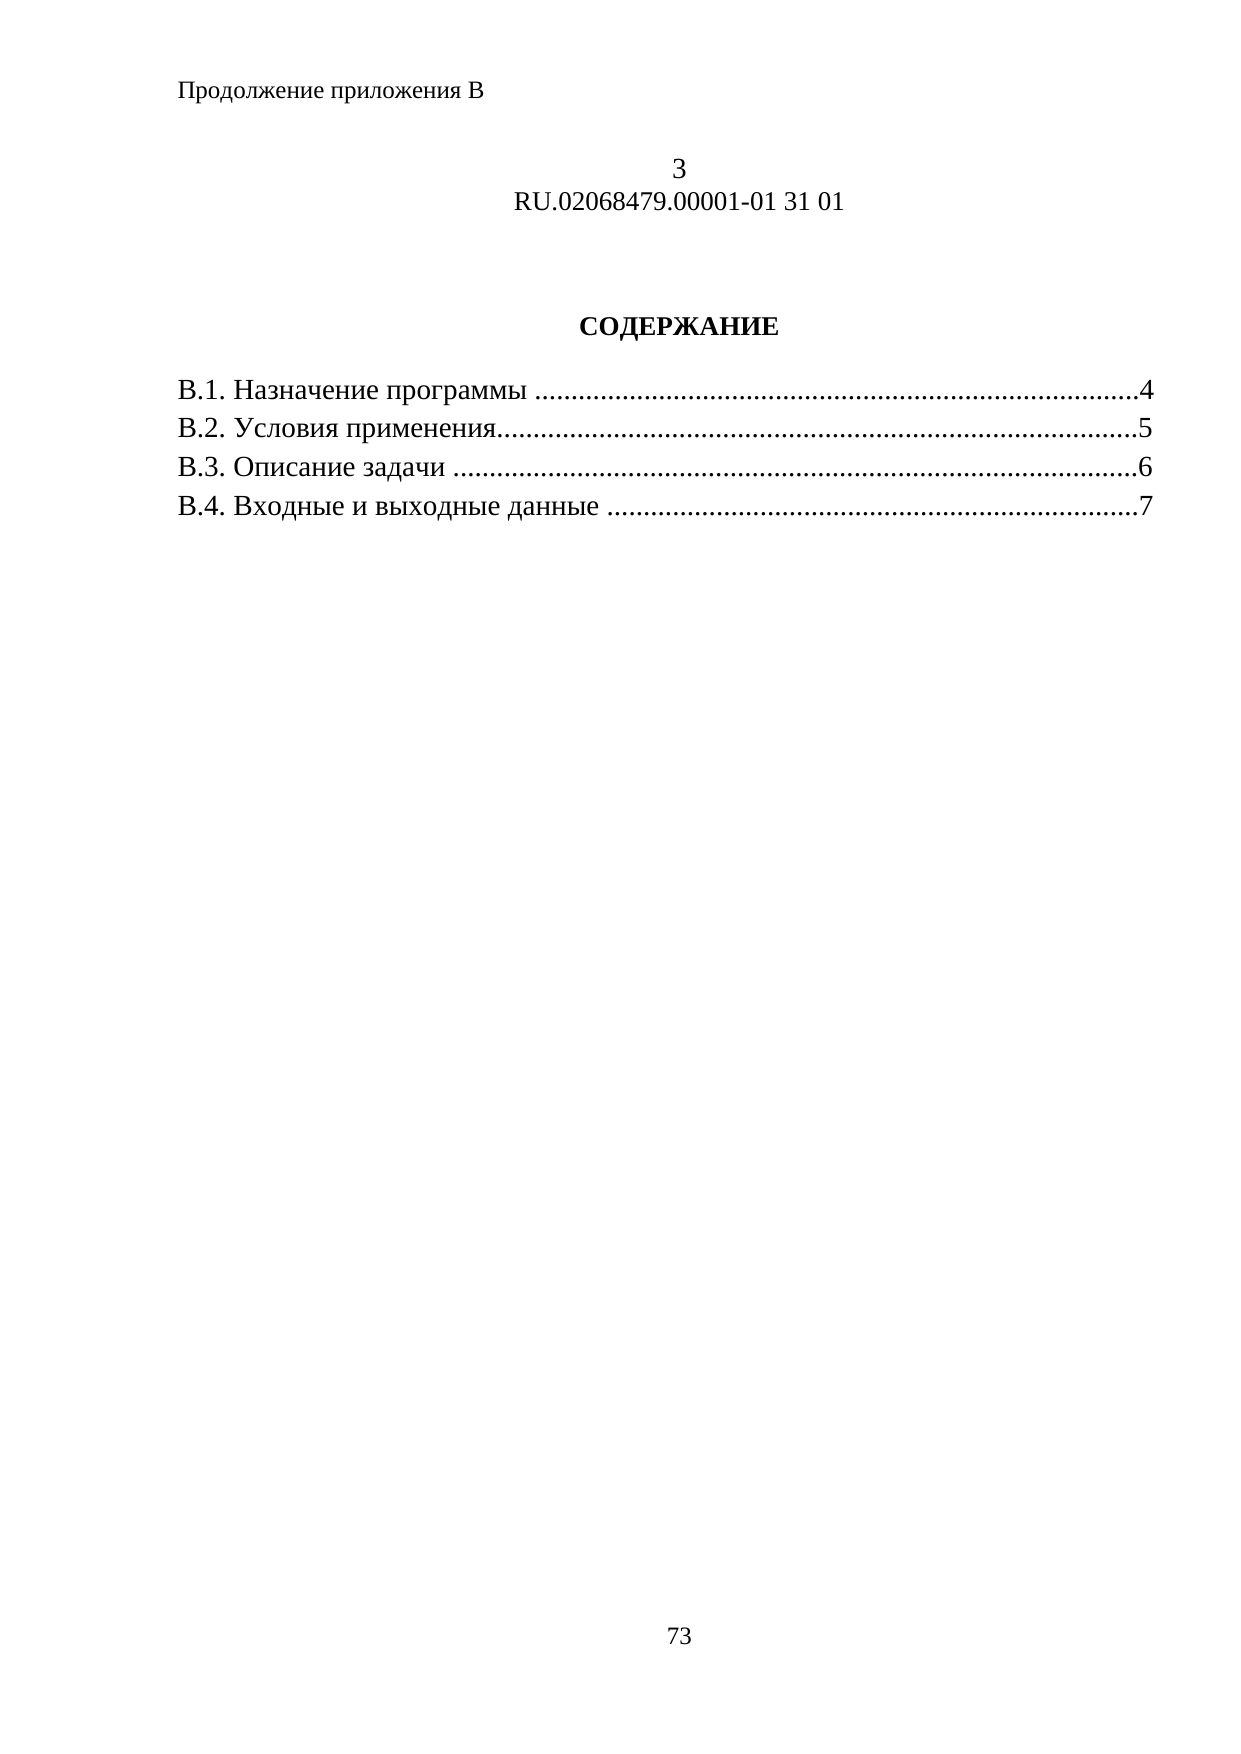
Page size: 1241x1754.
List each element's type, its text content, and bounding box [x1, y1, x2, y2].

text 3 [177, 152, 1181, 185]
text СОДЕРЖАНИЕ [177, 310, 1181, 341]
text В.4. Входные и выходные данные .........................................................................7 [177, 488, 1181, 521]
text RU.02068479.00001-01 31 01 [177, 185, 1181, 216]
text В.1. Назначение программы ...................................................................................4 [177, 372, 1181, 406]
text В.3. Описание задачи ..............................................................................................6 [177, 449, 1181, 483]
text В.2. Условия применения........................................................................................5 [177, 411, 1181, 444]
